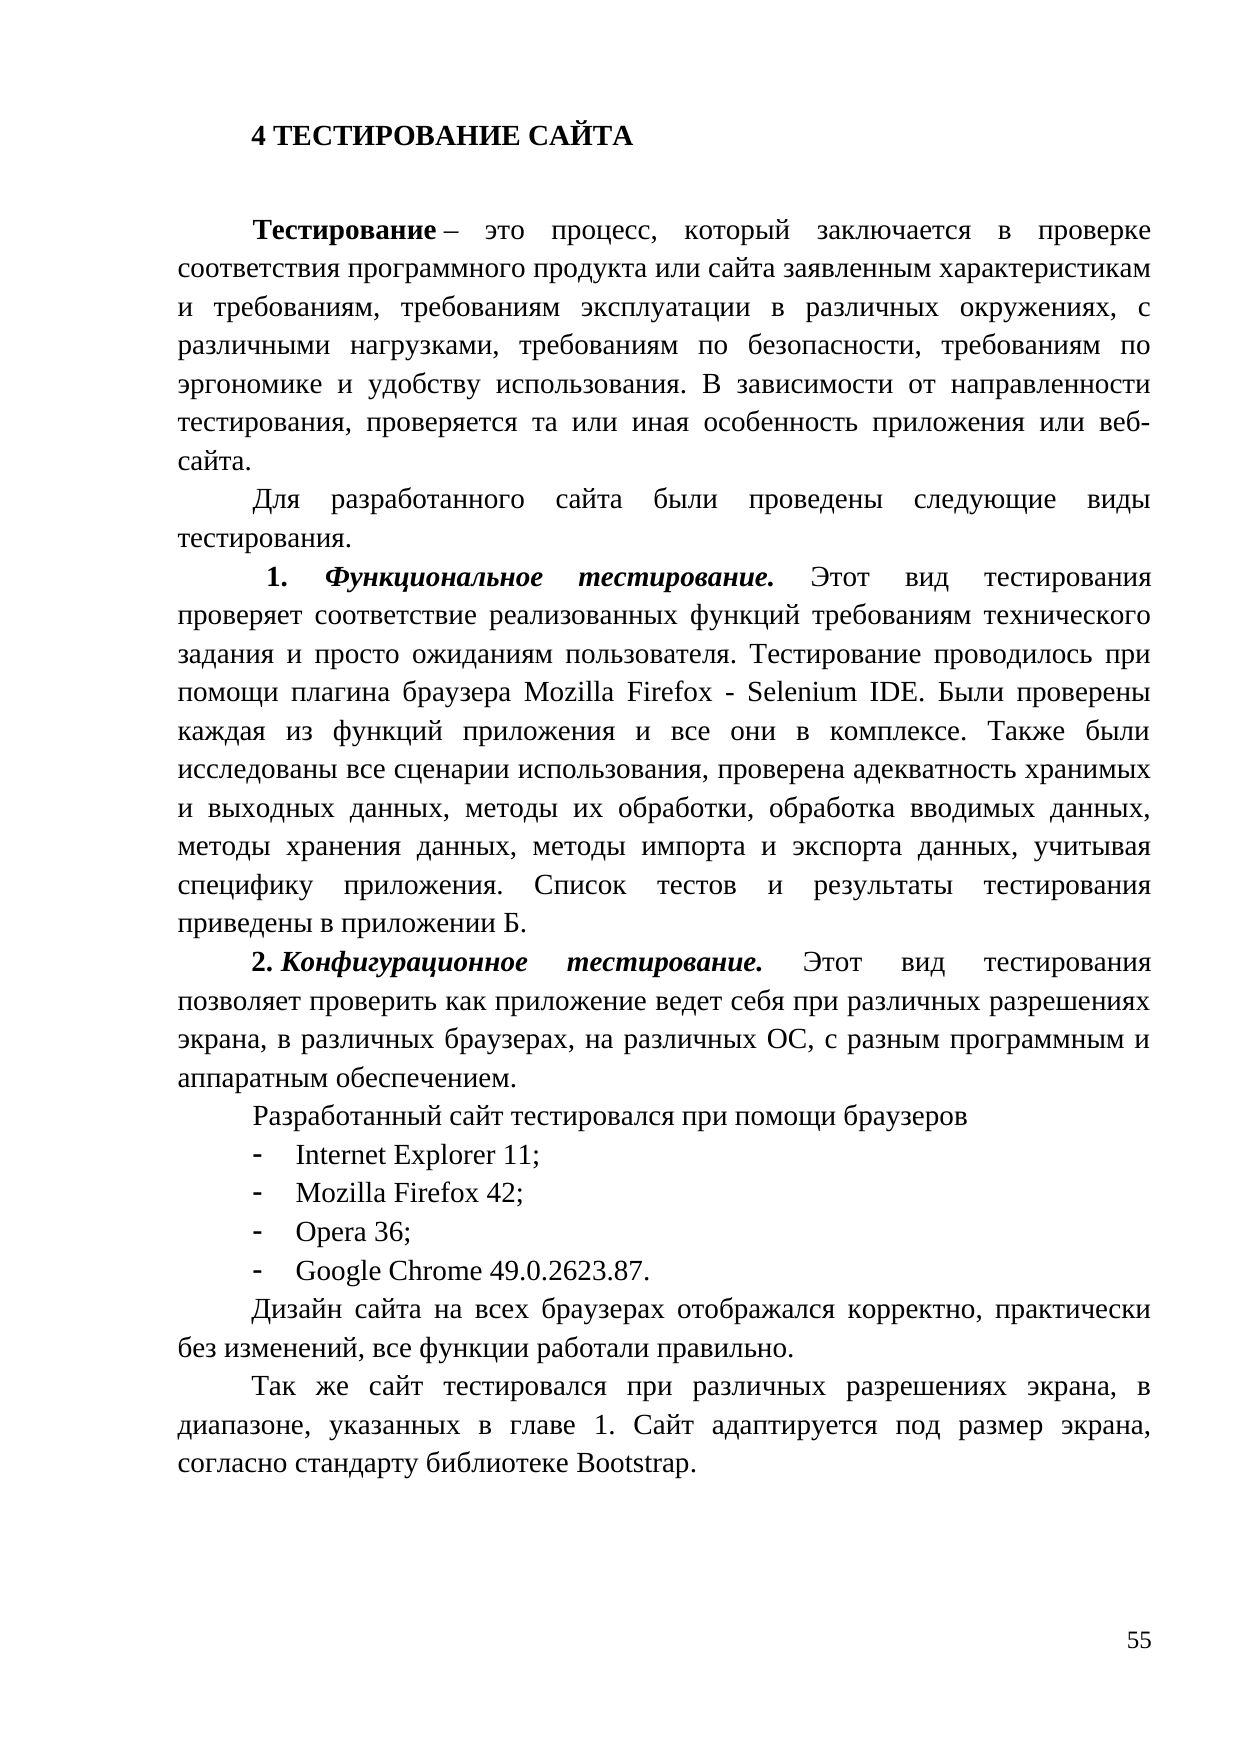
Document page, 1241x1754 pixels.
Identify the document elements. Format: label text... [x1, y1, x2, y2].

text Тестирование – это процесс, который заключается в проверке соответствия программного продукта или сайта заявленным характеристикам и требованиям, требованиям эксплуатации в различных окружениях, с различными нагрузками, требованиям по безопасности, требованиям по эргономике и удобству использования. В зависимости от направленности тестирования, проверяется та или иная особенность приложения или веб-сайта. [177, 212, 1152, 477]
text Для разработанного сайта были проведены следующие виды тестирования. [177, 482, 1152, 554]
text .4 ТЕСТИРОВАНИЕ САЙТА [251, 118, 1152, 152]
list Конфигурационное тестирование. Этот вид тестирования позволяет проверить как приложение ведет себя при различных разрешениях экрана, в различных браузерах, на различных ОС, с разным программным и аппаратным обеспечением. [177, 944, 1152, 1093]
list Google Chrome 49.0.2623.87. [177, 1253, 1152, 1286]
list Opera 36; [177, 1214, 1152, 1248]
text Дизайн сайта на всех браузерах отображался корректно, практически без изменений, все функции работали правильно. [177, 1291, 1152, 1363]
list Internet Explorer 11; [177, 1137, 1152, 1171]
list Mozilla Firefox 42; [177, 1176, 1152, 1209]
text Так же сайт тестировался при различных разрешениях экрана, в диапазоне, указанных в главе 1. Сайт адаптируется под размер экрана, согласно стандарту библиотеке Bootstrap. [177, 1368, 1152, 1479]
list Функциональное тестирование. Этот вид тестирования проверяет соответствие реализованных функций требованиям технического задания и просто ожиданиям пользователя. Тестирование проводилось при помощи плагина браузера Mozilla Firefox - Selenium IDE. Были проверены каждая из функций приложения и все они в комплексе. Также были исследованы все сценарии использования, проверена адекватность хранимых и выходных данных, методы их обработки, обработка вводимых данных, методы хранения данных, методы импорта и экспорта данных, учитывая специфику приложения. Список тестов и результаты тестирования приведены в приложении Б. [177, 559, 1152, 939]
text Разработанный сайт тестировался при помощи браузеров [177, 1098, 1152, 1132]
